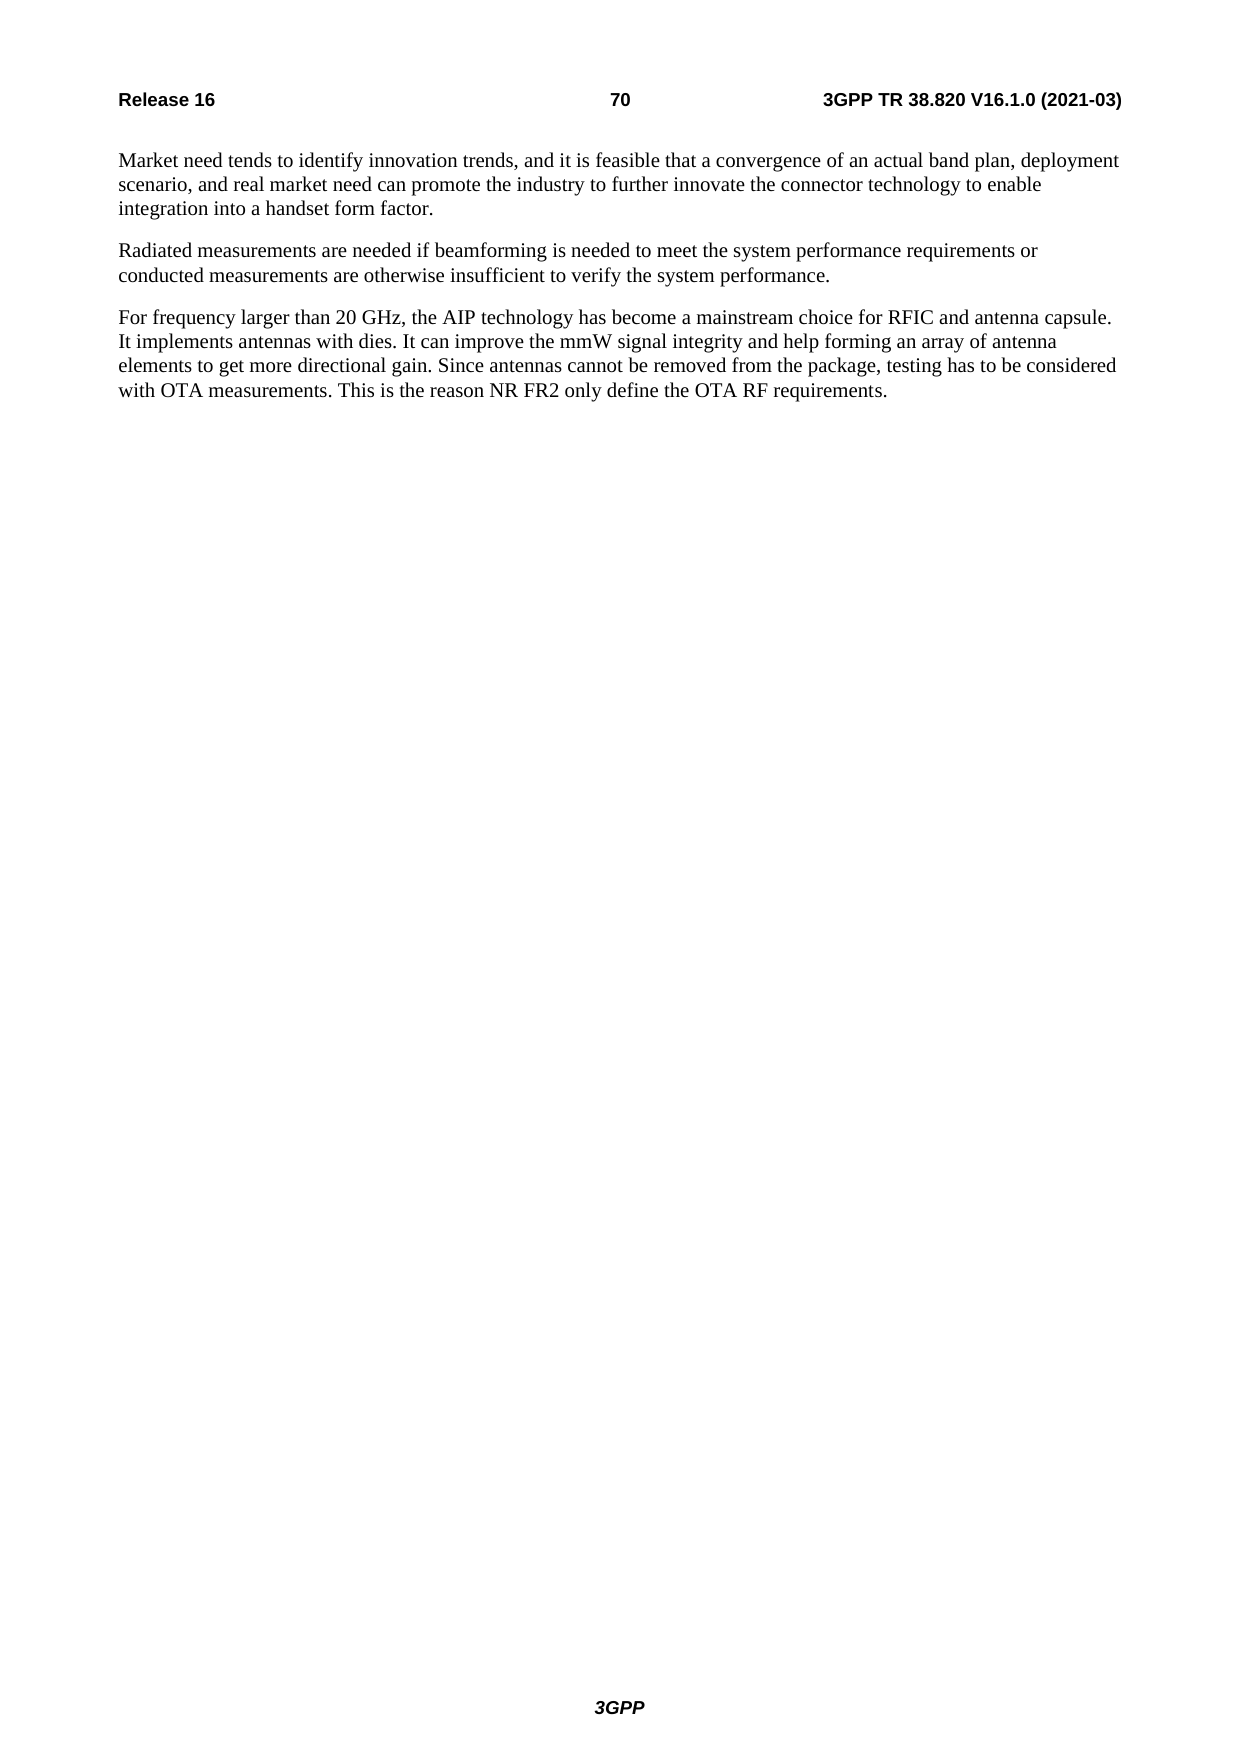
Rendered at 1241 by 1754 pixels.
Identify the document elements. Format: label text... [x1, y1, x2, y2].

text Radiated measurements are needed if beamforming is needed to meet the system performance requirements or conducted measurements are otherwise insufficient to verify the system performance. [118, 238, 1122, 287]
text For frequency larger than 20 GHz, the AIP technology has become a mainstream choice for RFIC and antenna capsule. It implements antennas with dies. It can improve the mmW signal integrity and help forming an array of antenna elements to get more directional gain. Since antennas cannot be removed from the package, testing has to be considered with OTA measurements. This is the reason NR FR2 only define the OTA RF requirements. [118, 305, 1122, 402]
text Market need tends to identify innovation trends, and it is feasible that a convergence of an actual band plan, deployment scenario, and real market need can promote the industry to further innovate the connector technology to enable integration into a handset form factor. [118, 147, 1122, 220]
